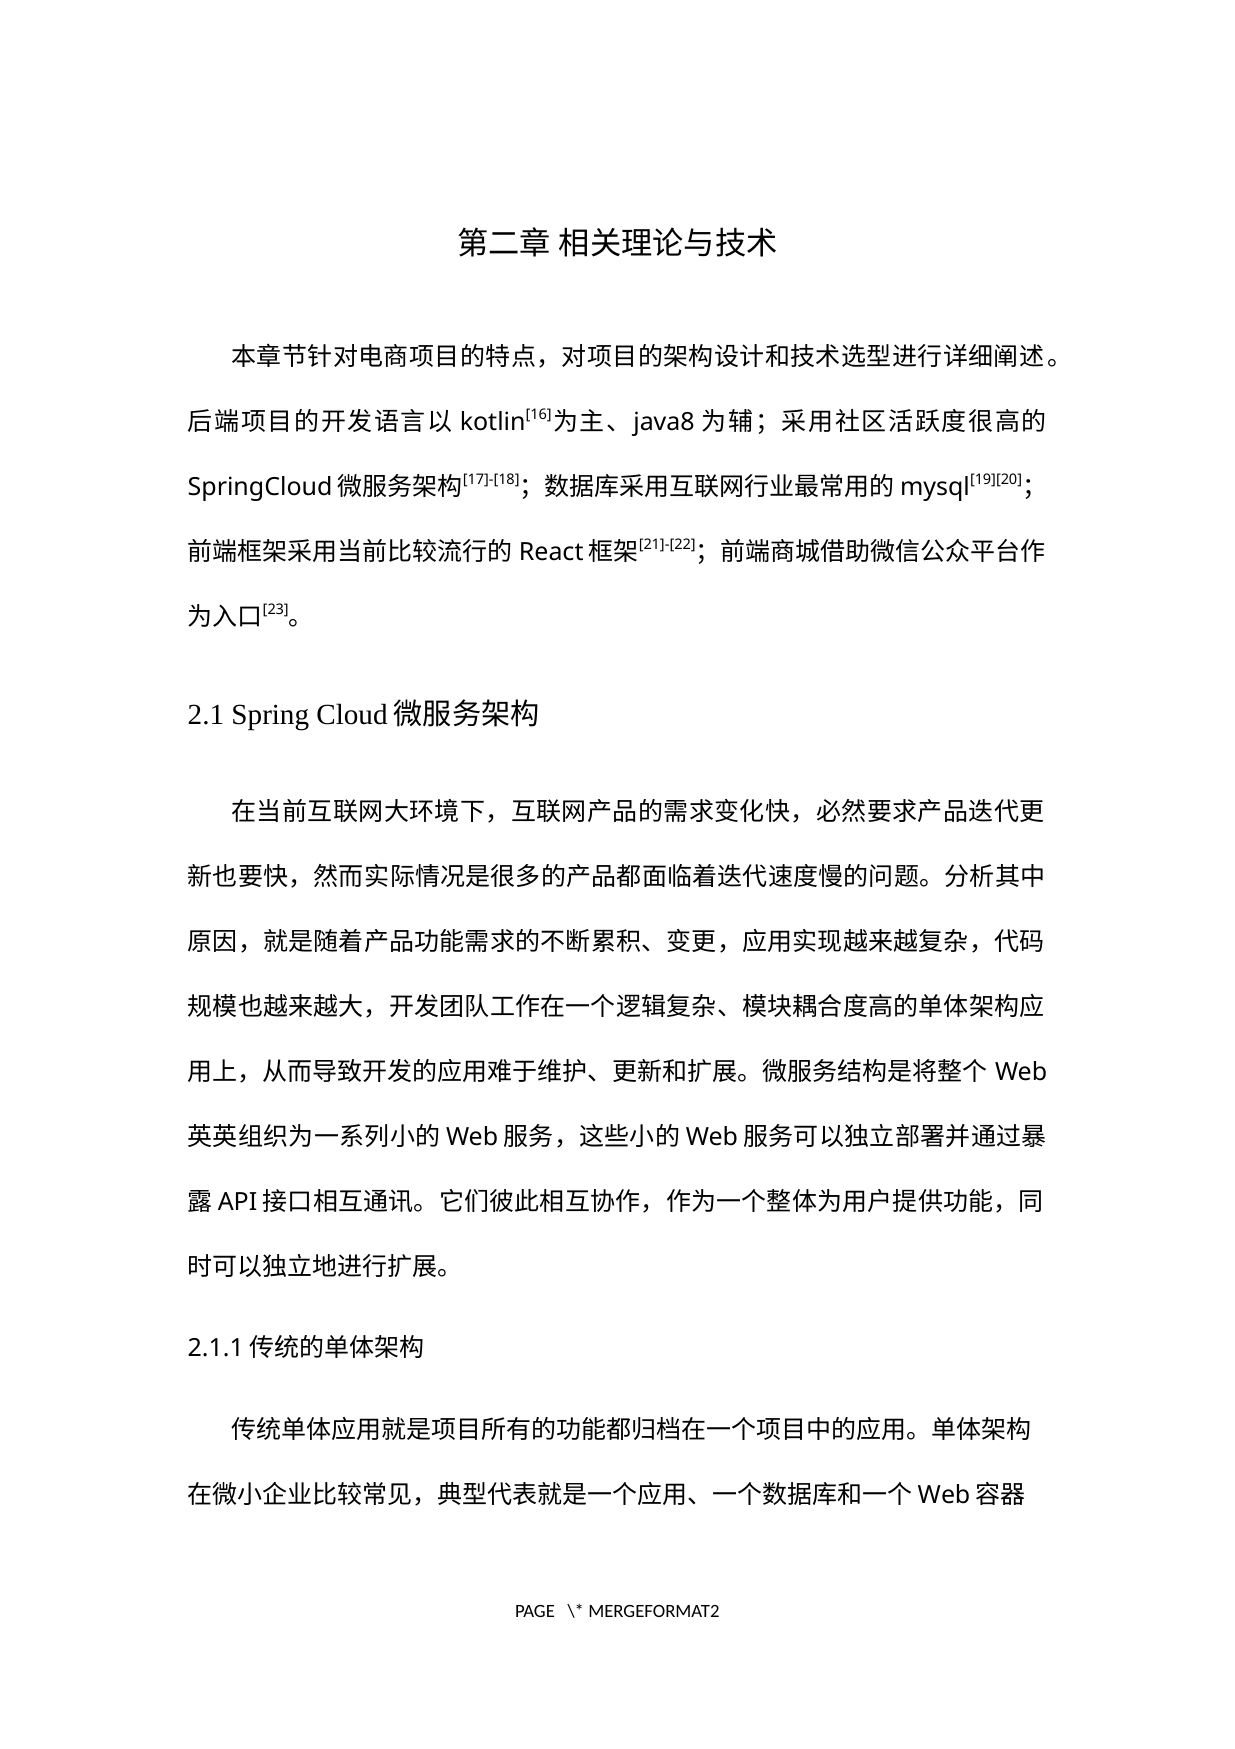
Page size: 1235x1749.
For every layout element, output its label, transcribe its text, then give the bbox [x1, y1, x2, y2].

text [187, 1395, 1047, 1525]
text 2.1.1传统的单体架构 [187, 1313, 1047, 1378]
list 相关理论与技术 [187, 208, 1047, 273]
text 2.1 Spring Cloud微服务架构 [187, 679, 1047, 744]
text 在当前互联网大环境下，互联网产品的需求变化快，必然要求产品迭代更新也要快，然而实际情况是很多的产品都面临着迭代速度慢的问题。分析其中原因，就是随着产品功能需求的不断累积、变更，应用实现越来越复杂，代码规模也越来越大，开发团队工作在一个逻辑复杂、模块耦合度高的单体架构应用上，从而导致开发的应用难于维护、更新和扩展。微服务结构是将整个Web英英组织为一系列小的Web服务，这些小的Web服务可以独立部署并通过暴露API接口相互通讯。它们彼此相互协作，作为一个整体为用户提供功能，同时可以独立地进行扩展。 [187, 777, 1047, 1297]
text 本章节针对电商项目的特点，对项目的架构设计和技术选型进行详细阐述。后端项目的开发语言以kotlin[16]为主、java8为辅；采用社区活跃度很高的SpringCloud微服务架构[17]-[18]；数据库采用互联网行业最常用的mysql[19][20]；前端框架采用当前比较流行的React框架[21]-[22]；前端商城借助微信公众平台作为入口[23]。 [187, 322, 1047, 647]
